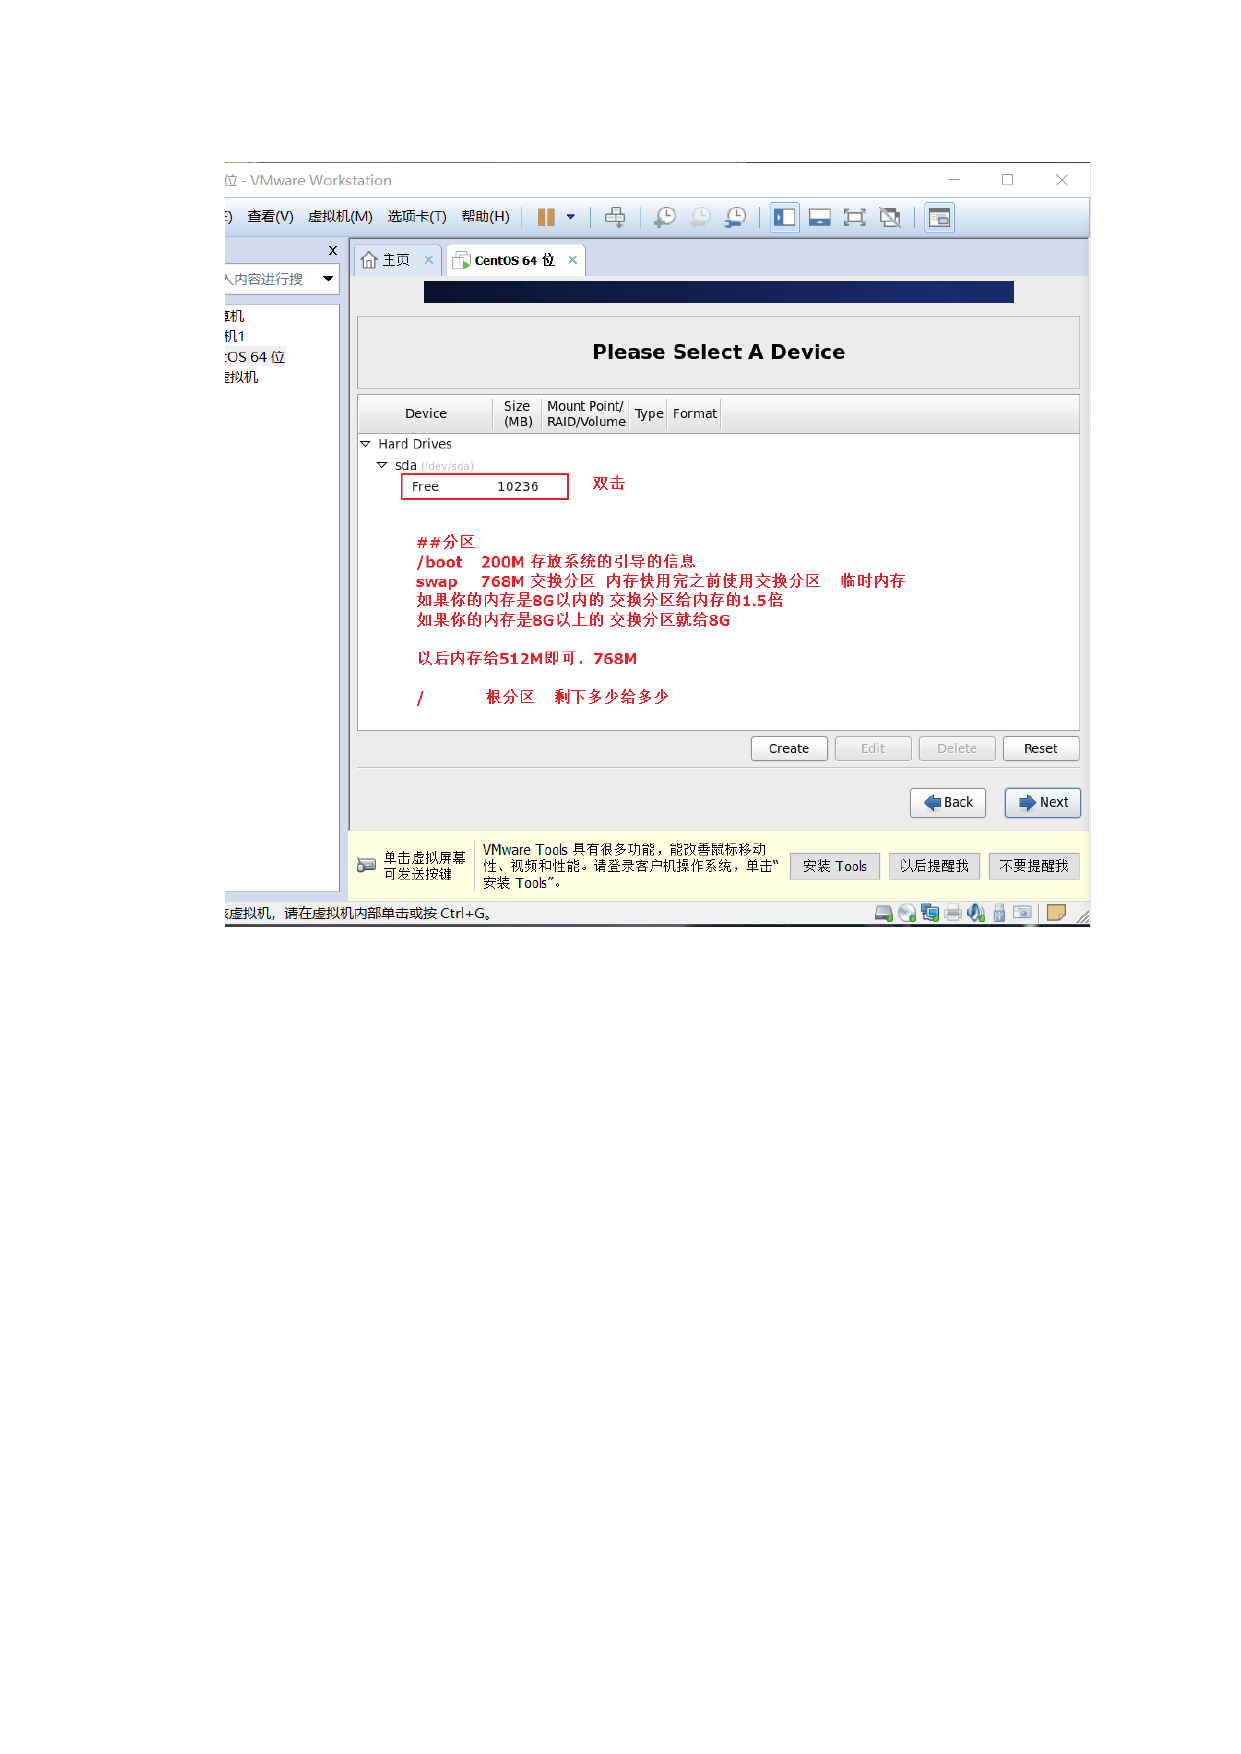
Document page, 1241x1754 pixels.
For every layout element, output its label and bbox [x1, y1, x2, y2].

picture [225, 162, 1091, 927]
